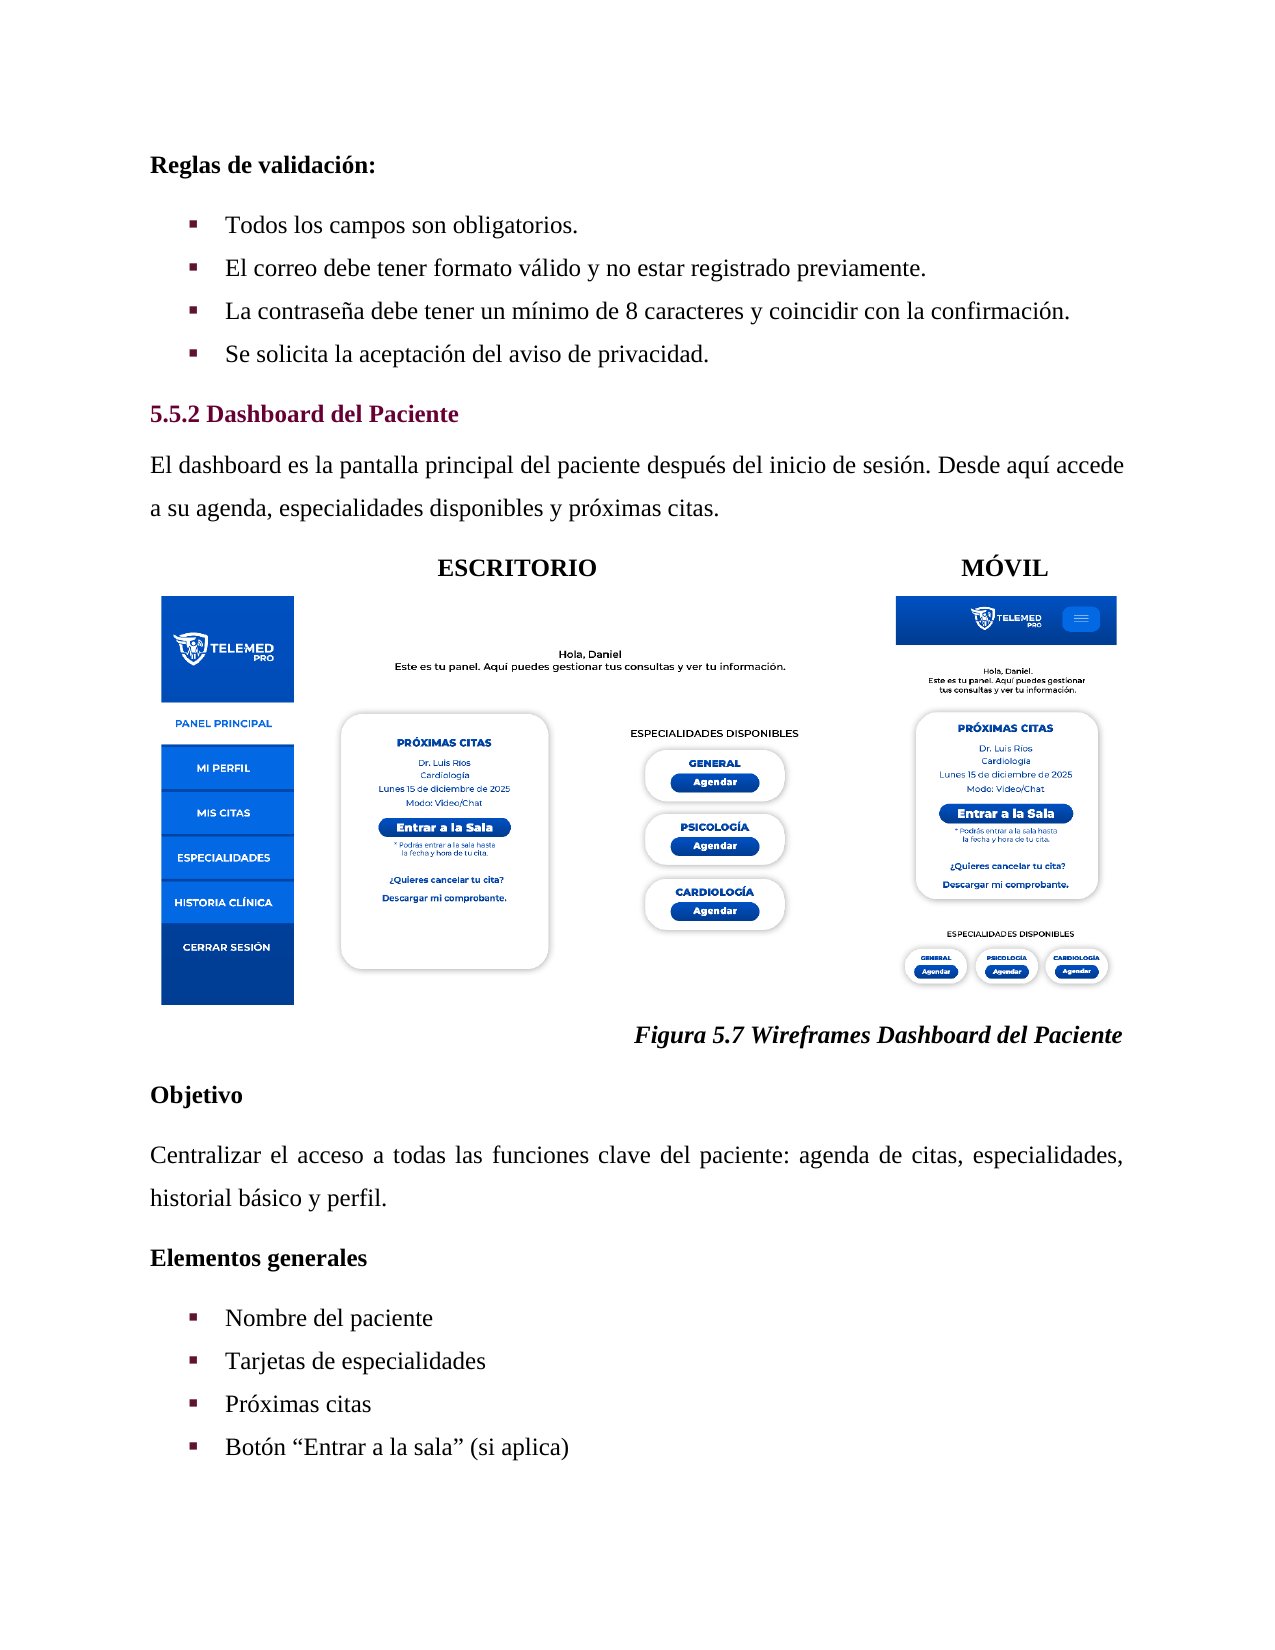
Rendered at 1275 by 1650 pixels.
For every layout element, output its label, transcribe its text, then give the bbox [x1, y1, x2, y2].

list Botón “Entrar a la sala” (si aplica) [187, 1432, 1125, 1461]
text Elementos generales [150, 1243, 1125, 1272]
list Todos los campos son obligatorios. [187, 210, 1125, 238]
list Se solicita la aceptación del aviso de privacidad. [187, 339, 1125, 368]
table_header MÓVIL [885, 553, 1125, 1021]
text Centralizar el acceso a todas las funciones clave del paciente: agenda de citas, especialidades, historial básico y perfil. [150, 1140, 1125, 1212]
picture [895, 596, 1117, 1007]
subtitle 5.5.2 Dashboard del Paciente [150, 399, 1125, 428]
list La contraseña debe tener un mínimo de 8 caracteres y coincidir con la confirmación. [187, 296, 1125, 325]
list El correo debe tener formato válido y no estar registrado previamente. [187, 253, 1125, 282]
table_header ESCRITORIO [150, 553, 884, 1021]
text Figura 5.7 Wireframes Dashboard del Paciente [150, 1021, 1125, 1049]
text El dashboard es la pantalla principal del paciente después del inicio de sesión. Desde aquí accede a su agenda, especialidades disponibles y próximas citas. [150, 450, 1125, 522]
list Nombre del paciente [187, 1303, 1125, 1332]
text Objetivo [150, 1080, 1125, 1109]
picture [161, 596, 885, 1005]
list Tarjetas de especialidades [187, 1346, 1125, 1375]
text Reglas de validación: [150, 150, 1125, 179]
list Próximas citas [187, 1389, 1125, 1418]
